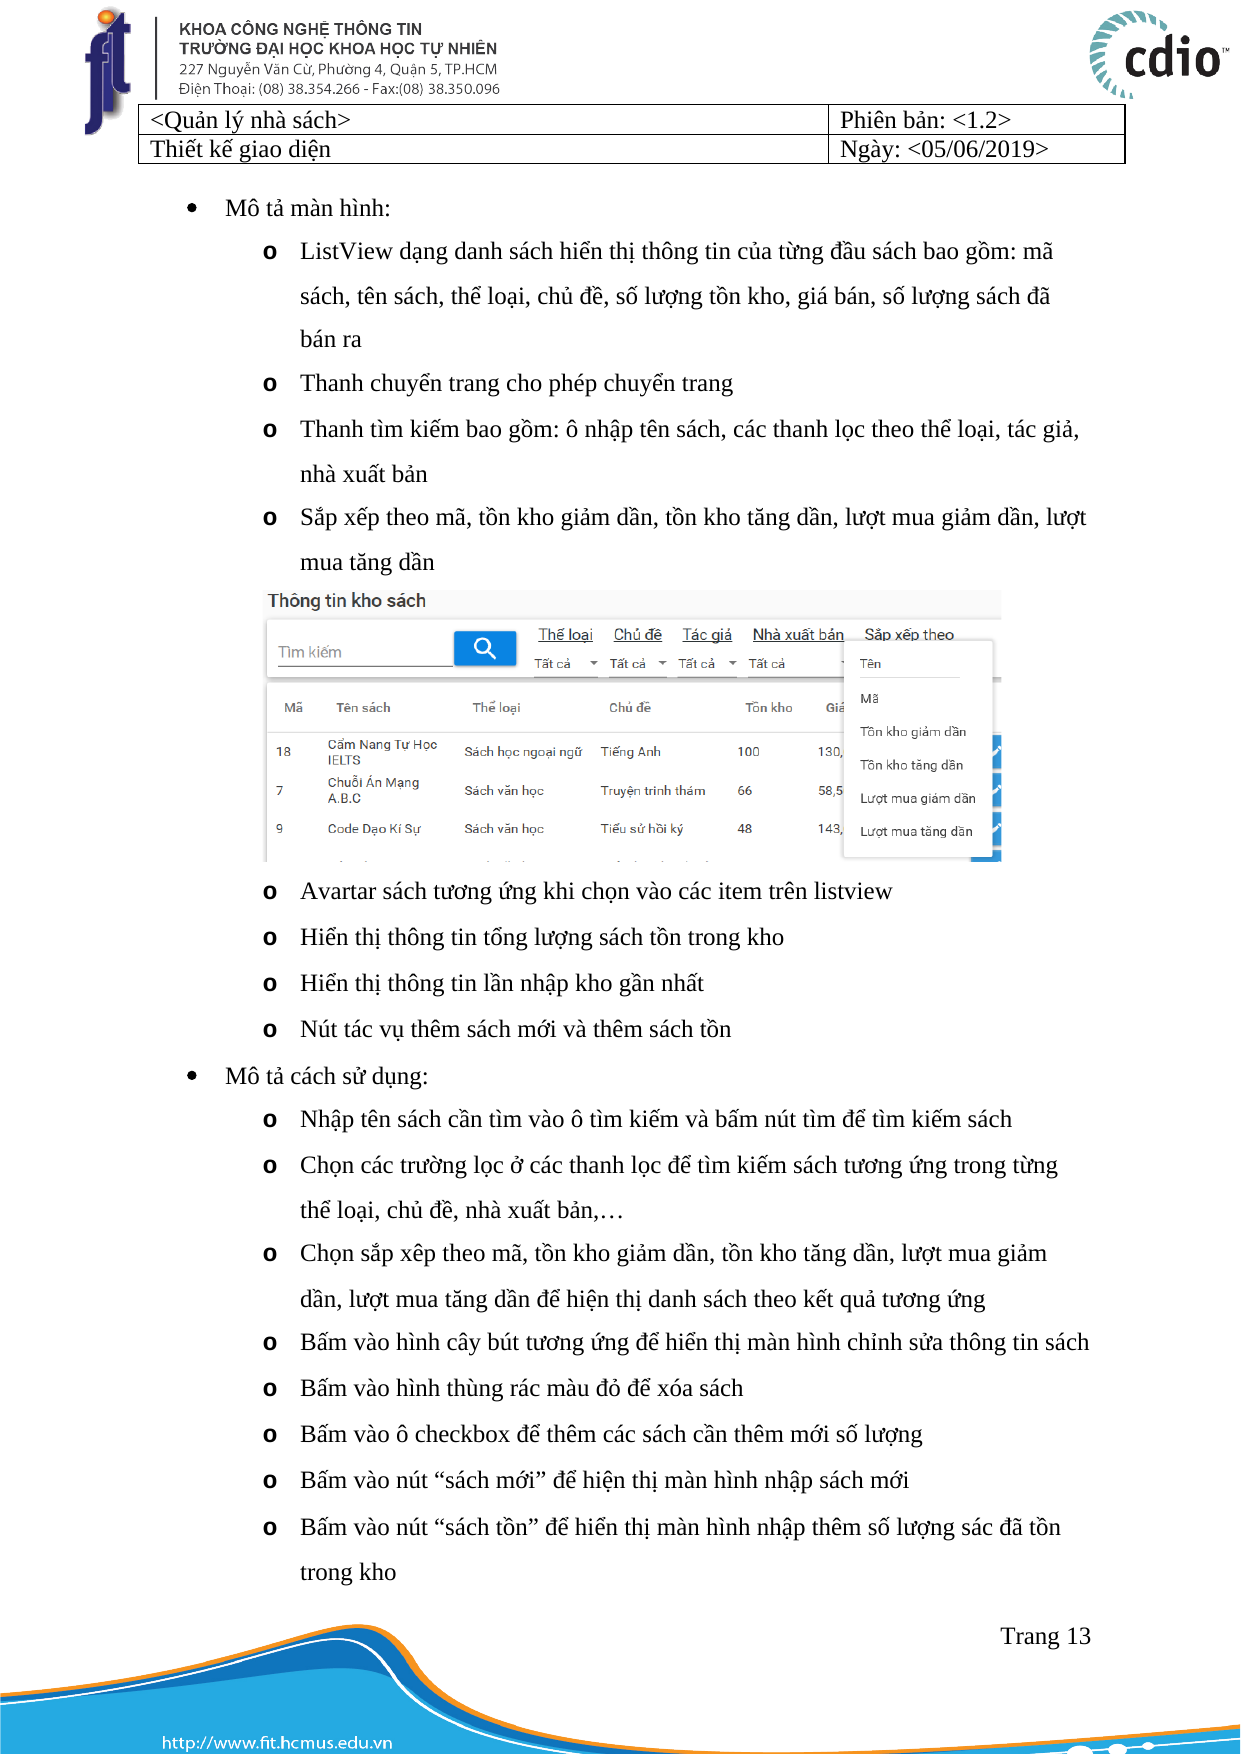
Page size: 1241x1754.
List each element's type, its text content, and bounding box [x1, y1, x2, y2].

list Bấm vào hình thùng rác màu đỏ để xóa sách [262, 1373, 1090, 1404]
list Sắp xếp theo mã, tồn kho giảm dần, tồn kho tăng dần, lượt mua giảm dần, lượt mua tăng dần [262, 502, 1090, 576]
list Bấm vào nút “sách mới” để hiện thị màn hình nhập sách mới [262, 1466, 1090, 1496]
list Mô tả màn hình: [187, 193, 1090, 222]
picture [829, 135, 1124, 159]
list Hiển thị thông tin tổng lượng sách tồn trong kho [262, 922, 1090, 953]
picture [829, 105, 1124, 134]
list Chọn các trường lọc ở các thanh lọc để tìm kiếm sách tương ứng trong từng thể loại, chủ đề, nhà xuất bản,… [262, 1150, 1090, 1224]
picture [0, 1621, 1241, 1754]
list Thanh chuyển trang cho phép chuyển trang [262, 368, 1090, 398]
list Bấm vào nút “sách tồn” để hiển thị màn hình nhập thêm số lượng sác đã tồn trong kho [262, 1512, 1090, 1586]
list Bấm vào hình cây bút tương ứng để hiển thị màn hình chỉnh sửa thông tin sách [262, 1327, 1090, 1358]
list Avartar sách tương ứng khi chọn vào các item trên listview [262, 876, 1090, 907]
list ListView dạng danh sách hiển thị thông tin của từng đầu sách bao gồm: mã sách, tên sách, thể loại, chủ đề, số lượng tồn kho, giá bán, số lượng sách đã bán ra [262, 236, 1090, 353]
list Hiển thị thông tin lần nhập kho gần nhất [262, 968, 1090, 999]
list Nhập tên sách cần tìm vào ô tìm kiếm và bấm nút tìm để tìm kiếm sách [262, 1104, 1090, 1135]
list Bấm vào ô checkbox để thêm các sách cần thêm mới số lượng [262, 1419, 1090, 1450]
picture [139, 105, 828, 134]
list Chọn sắp xêp theo mã, tồn kho giảm dần, tồn kho tăng dần, lượt mua giảm dần, lượt mua tăng dần để hiện thị danh sách theo kết quả tương ứng [262, 1238, 1090, 1312]
list Thanh tìm kiếm bao gồm: ô nhập tên sách, các thanh lọc theo thể loại, tác giả, nhà xuất bản [262, 414, 1090, 488]
list Nút tác vụ thêm sách mới và thêm sách tồn [262, 1014, 1090, 1045]
picture [139, 135, 828, 159]
picture [61, 0, 1241, 159]
picture [262, 590, 1002, 862]
list Mô tả cách sử dụng: [187, 1061, 1090, 1089]
